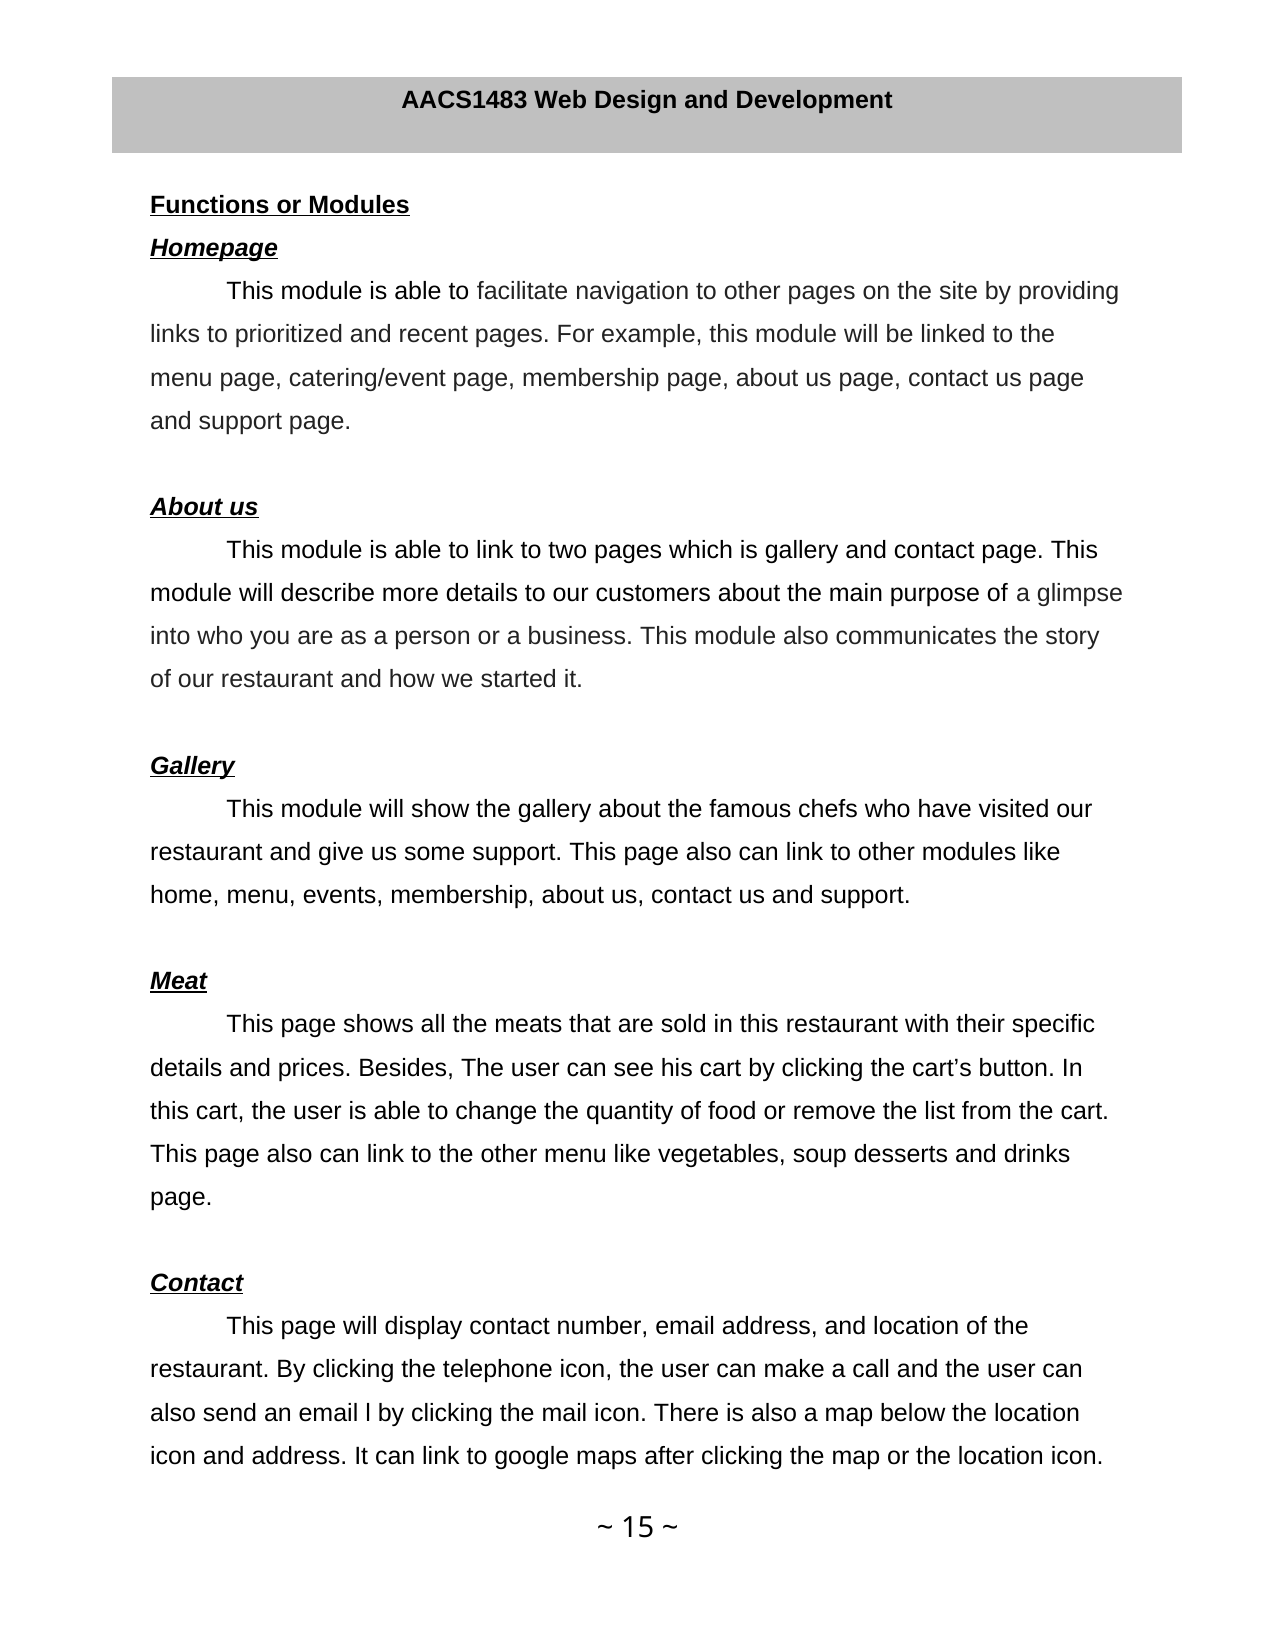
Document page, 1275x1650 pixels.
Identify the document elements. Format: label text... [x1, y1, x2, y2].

text Gallery [150, 751, 1125, 779]
text This page shows all the meats that are sold in this restaurant with their specific details and prices. Besides, The user can see his cart by clicking the cart’s button. In this cart, the user is able to change the quantity of food or remove the list from the cart. This page also can link to the other menu like vegetables, soup desserts and drinks page. [150, 1009, 1125, 1211]
text Homepage [150, 233, 1125, 262]
text This module is able to link to two pages which is gallery and contact page. This module will describe more details to our customers about the main purpose of a glimpse into who you are as a person or a business. This module also communicates the story of our restaurant and how we started it. [150, 535, 1125, 693]
text About us [150, 492, 1125, 521]
text Functions or Modules [150, 190, 1125, 219]
text Meat [150, 966, 1125, 995]
text This module is able to facilitate navigation to other pages on the site by providing links to prioritized and recent pages. For example, this module will be linked to the menu page, catering/event page, membership page, about us page, contact us page and support page. [150, 276, 1125, 434]
text Contact [150, 1268, 1125, 1297]
text This module will show the gallery about the famous chefs who have visited our restaurant and give us some support. This page also can link to other modules like home, menu, events, membership, about us, contact us and support. [150, 794, 1125, 909]
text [150, 1311, 1125, 1469]
